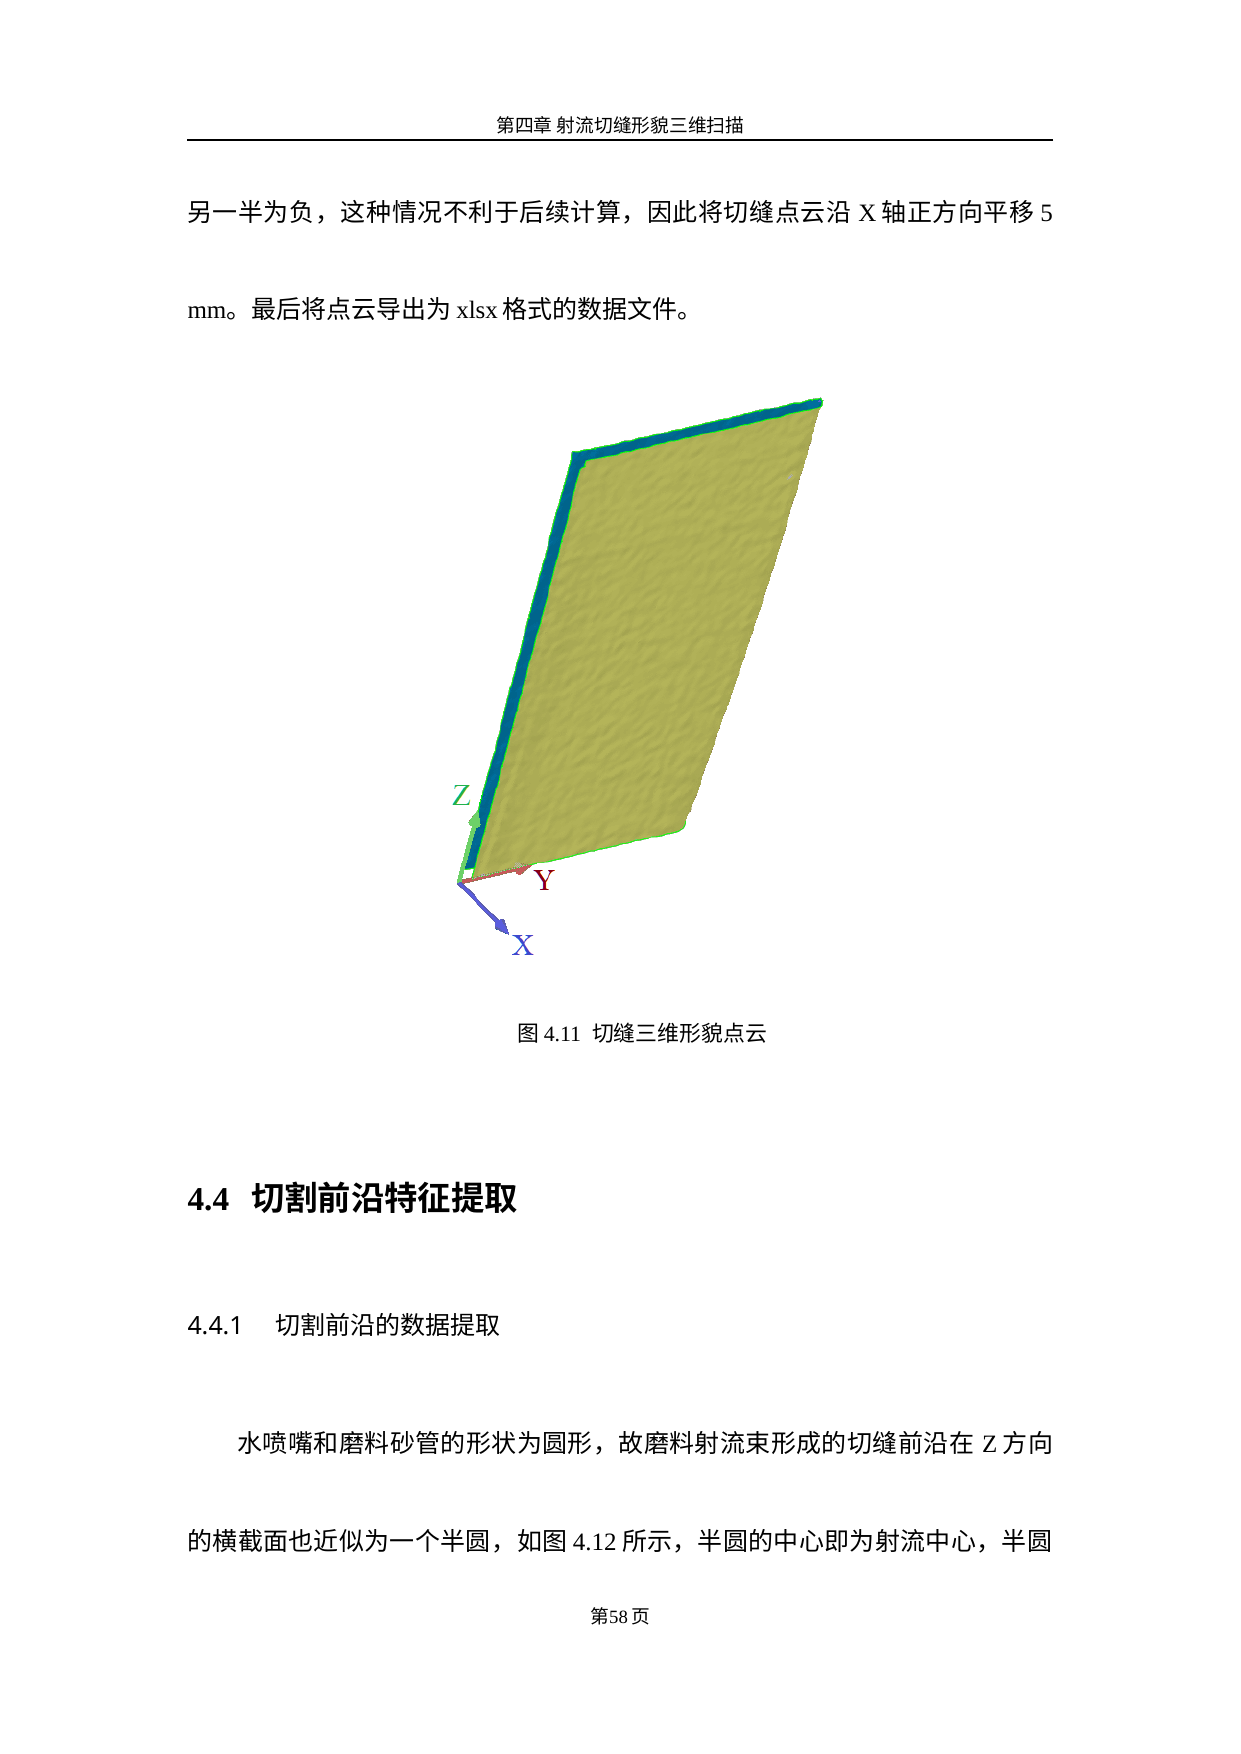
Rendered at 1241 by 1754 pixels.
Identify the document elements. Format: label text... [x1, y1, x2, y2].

picture [381, 358, 859, 964]
list 4.4.1 切割前沿的数据提取 [187, 1291, 1053, 1356]
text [187, 1409, 1053, 1572]
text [187, 178, 1053, 341]
list 图4.11 切缝三维形貌点云 [231, 1016, 1053, 1048]
subtitle 切割前沿特征提取 [187, 1163, 1053, 1228]
